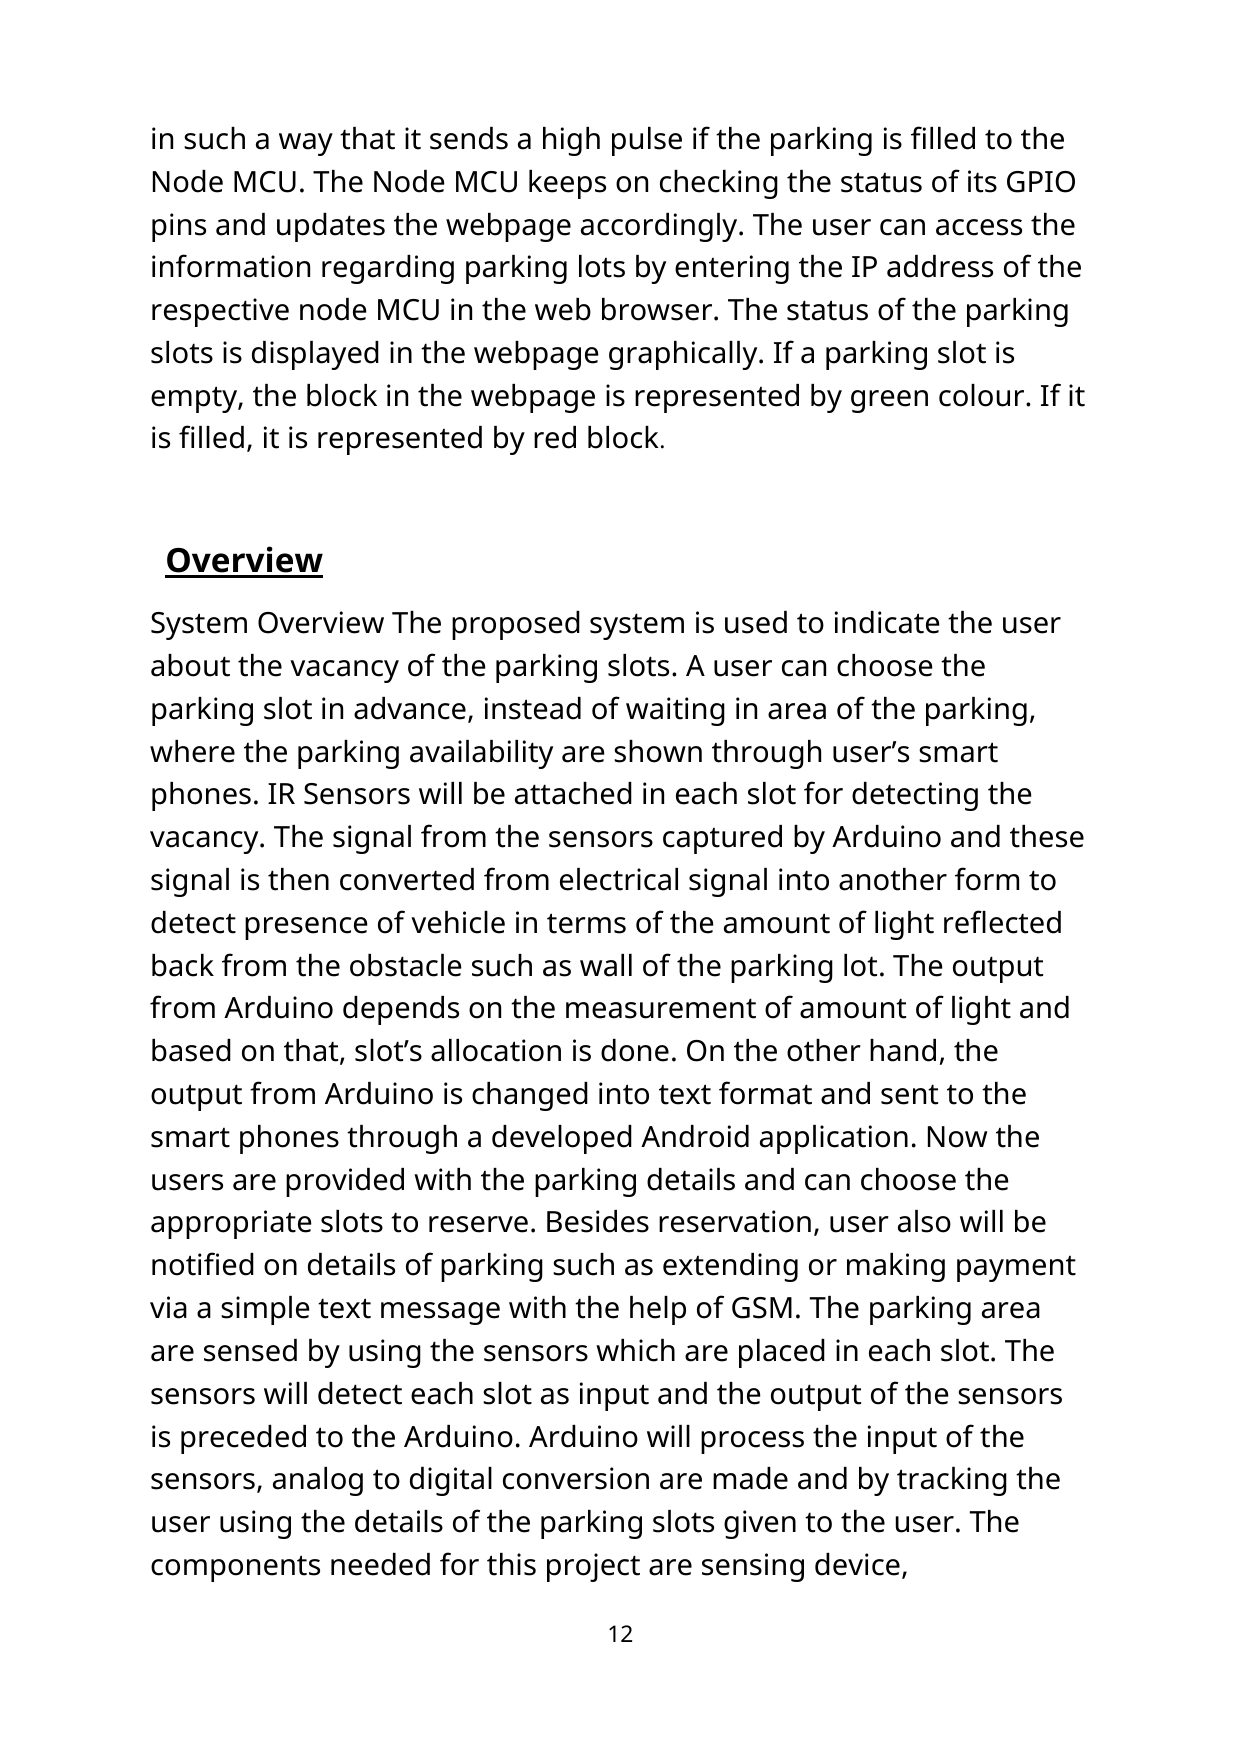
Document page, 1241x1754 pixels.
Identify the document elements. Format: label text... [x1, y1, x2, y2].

text Overview [150, 537, 1090, 582]
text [150, 602, 1090, 1584]
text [150, 118, 1090, 457]
